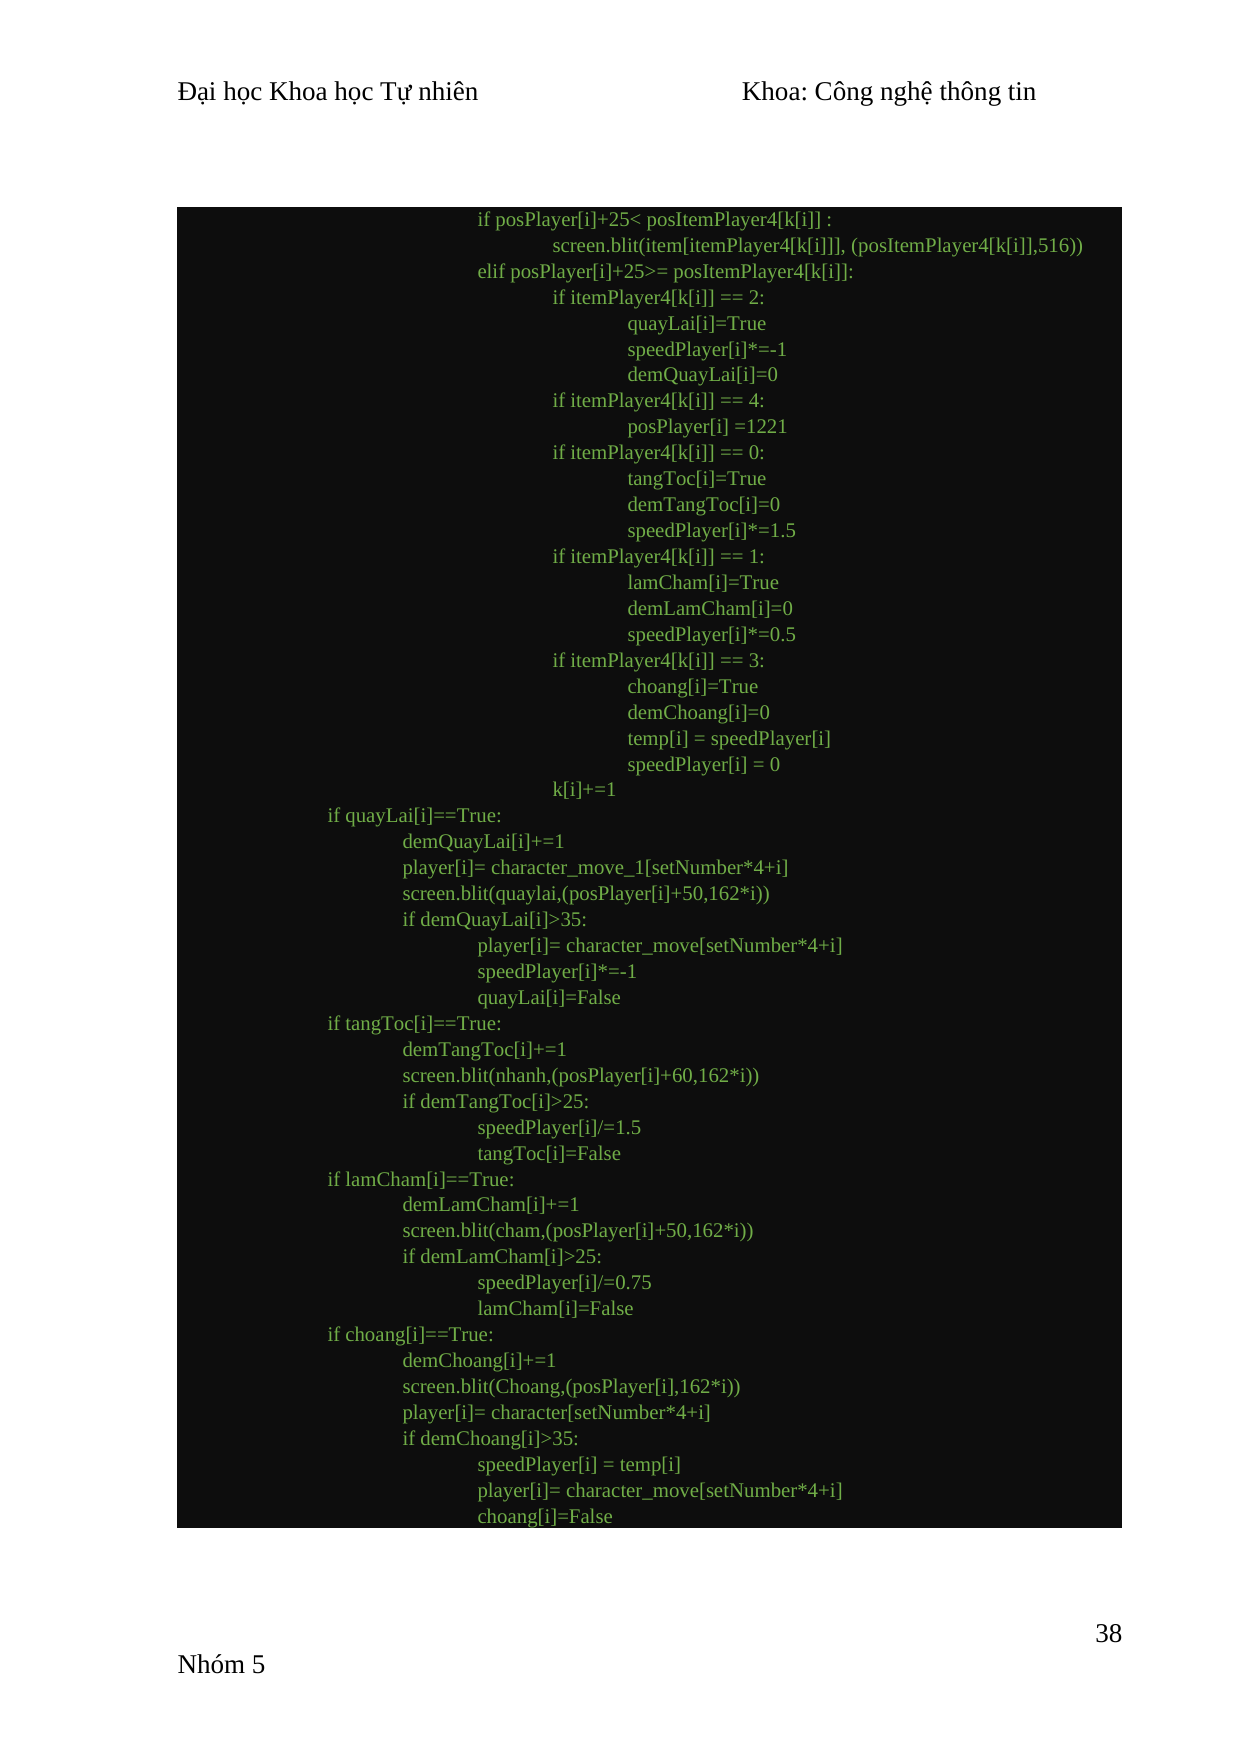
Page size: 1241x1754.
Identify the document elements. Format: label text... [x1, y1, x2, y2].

text if itemPlayer4[k[i]] == 2: [177, 284, 1122, 309]
text demLamCham[i]+=1 [177, 1192, 1122, 1216]
text speedPlayer[i]*=-1 [177, 336, 1122, 361]
text player[i]= character_move[setNumber*4+i] [177, 933, 1122, 957]
text player[i]= character_move_1[setNumber*4+i] [177, 855, 1122, 879]
text quayLai[i]=False [177, 985, 1122, 1009]
text demQuayLai[i]=0 [177, 362, 1122, 386]
text if itemPlayer4[k[i]] == 1: [177, 544, 1122, 568]
text demTangToc[i]+=1 [177, 1037, 1122, 1061]
text demChoang[i]=0 [177, 699, 1122, 724]
text if itemPlayer4[k[i]] == 3: [177, 648, 1122, 672]
text screen.blit(nhanh,(posPlayer[i]+60,162*i)) [177, 1063, 1122, 1087]
text lamCham[i]=False [177, 1296, 1122, 1320]
text demQuayLai[i]+=1 [177, 829, 1122, 853]
text demChoang[i]+=1 [177, 1348, 1122, 1372]
text if itemPlayer4[k[i]] == 4: [177, 388, 1122, 412]
text tangToc[i]=False [177, 1141, 1122, 1164]
text temp[i] = speedPlayer[i] [177, 726, 1122, 749]
text screen.blit(cham,(posPlayer[i]+50,162*i)) [177, 1218, 1122, 1242]
text if demChoang[i]>35: [177, 1426, 1122, 1450]
text screen.blit(item[itemPlayer4[k[i]]], (posItemPlayer4[k[i]],516)) [177, 233, 1122, 257]
text if demQuayLai[i]>35: [177, 907, 1122, 931]
text if demLamCham[i]>25: [177, 1244, 1122, 1268]
text screen.blit(Choang,(posPlayer[i],162*i)) [177, 1374, 1122, 1398]
text posPlayer[i] =1221 [177, 414, 1122, 438]
text speedPlayer[i]*=-1 [177, 959, 1122, 983]
text lamCham[i]=True [177, 570, 1122, 594]
text speedPlayer[i] = 0 [177, 751, 1122, 776]
text k[i]+=1 [177, 777, 1122, 801]
text player[i]= character[setNumber*4+i] [177, 1400, 1122, 1424]
text if quayLai[i]==True: [177, 803, 1122, 827]
text choang[i]=False [177, 1504, 1122, 1528]
text if demTangToc[i]>25: [177, 1089, 1122, 1113]
text speedPlayer[i] = temp[i] [177, 1452, 1122, 1476]
text demTangToc[i]=0 [177, 492, 1122, 516]
text if itemPlayer4[k[i]] == 0: [177, 440, 1122, 464]
text speedPlayer[i]*=0.5 [177, 622, 1122, 646]
text speedPlayer[i]/=0.75 [177, 1270, 1122, 1294]
text tangToc[i]=True [177, 466, 1122, 490]
text if choang[i]==True: [177, 1322, 1122, 1346]
text elif posPlayer[i]+25>= posItemPlayer4[k[i]]: [177, 259, 1122, 283]
text if tangToc[i]==True: [177, 1011, 1122, 1035]
text player[i]= character_move[setNumber*4+i] [177, 1478, 1122, 1502]
text speedPlayer[i]/=1.5 [177, 1114, 1122, 1139]
text if lamCham[i]==True: [177, 1166, 1122, 1191]
text choang[i]=True [177, 674, 1122, 698]
text if posPlayer[i]+25< posItemPlayer4[k[i]] : [177, 207, 1122, 231]
text speedPlayer[i]*=1.5 [177, 518, 1122, 542]
text demLamCham[i]=0 [177, 596, 1122, 620]
text quayLai[i]=True [177, 311, 1122, 334]
text screen.blit(quaylai,(posPlayer[i]+50,162*i)) [177, 881, 1122, 905]
